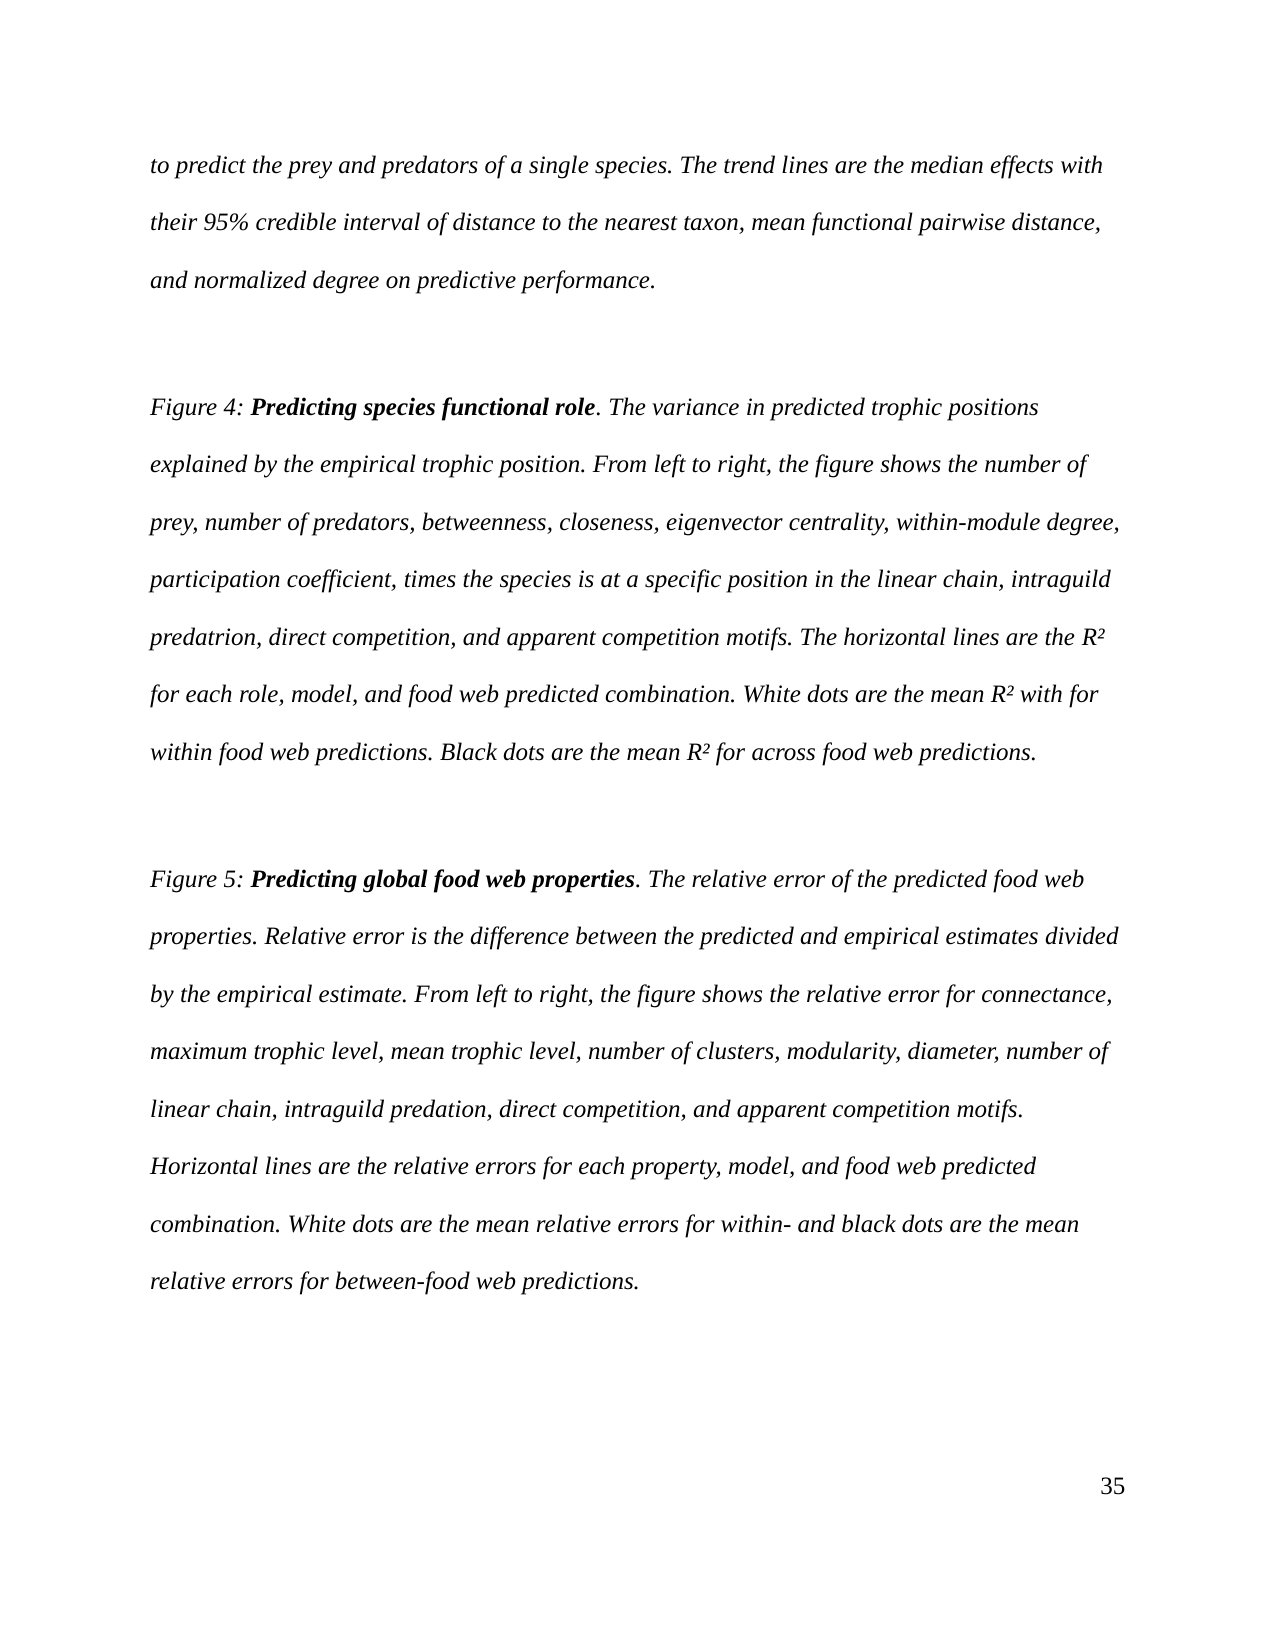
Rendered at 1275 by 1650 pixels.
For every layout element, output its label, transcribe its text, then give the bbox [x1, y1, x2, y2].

text Figure 5: Predicting global food web properties. The relative error of the predicted food web properties. Relative error is the difference between the predicted and empirical estimates divided by the empirical estimate. From left to right, the figure shows the relative error for connectance, maximum trophic level, mean trophic level, number of clusters, modularity, diameter, number of linear chain, intraguild predation, direct competition, and apparent competition motifs. Horizontal lines are the relative errors for each property, model, and food web predicted combination. White dots are the mean relative errors for within- and black dots are the mean relative errors for between-food web predictions. [150, 864, 1125, 1295]
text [150, 150, 1125, 294]
text Figure 4: Predicting species functional role. The variance in predicted trophic positions explained by the empirical trophic position. From left to right, the figure shows the number of prey, number of predators, betweenness, closeness, eigenvector centrality, within-module degree, participation coefficient, times the species is at a specific position in the linear chain, intraguild predatrion, direct competition, and apparent competition motifs. The horizontal lines are the R² for each role, model, and food web predicted combination. White dots are the mean R² with for within food web predictions. Black dots are the mean R² for across food web predictions. [150, 392, 1125, 766]
